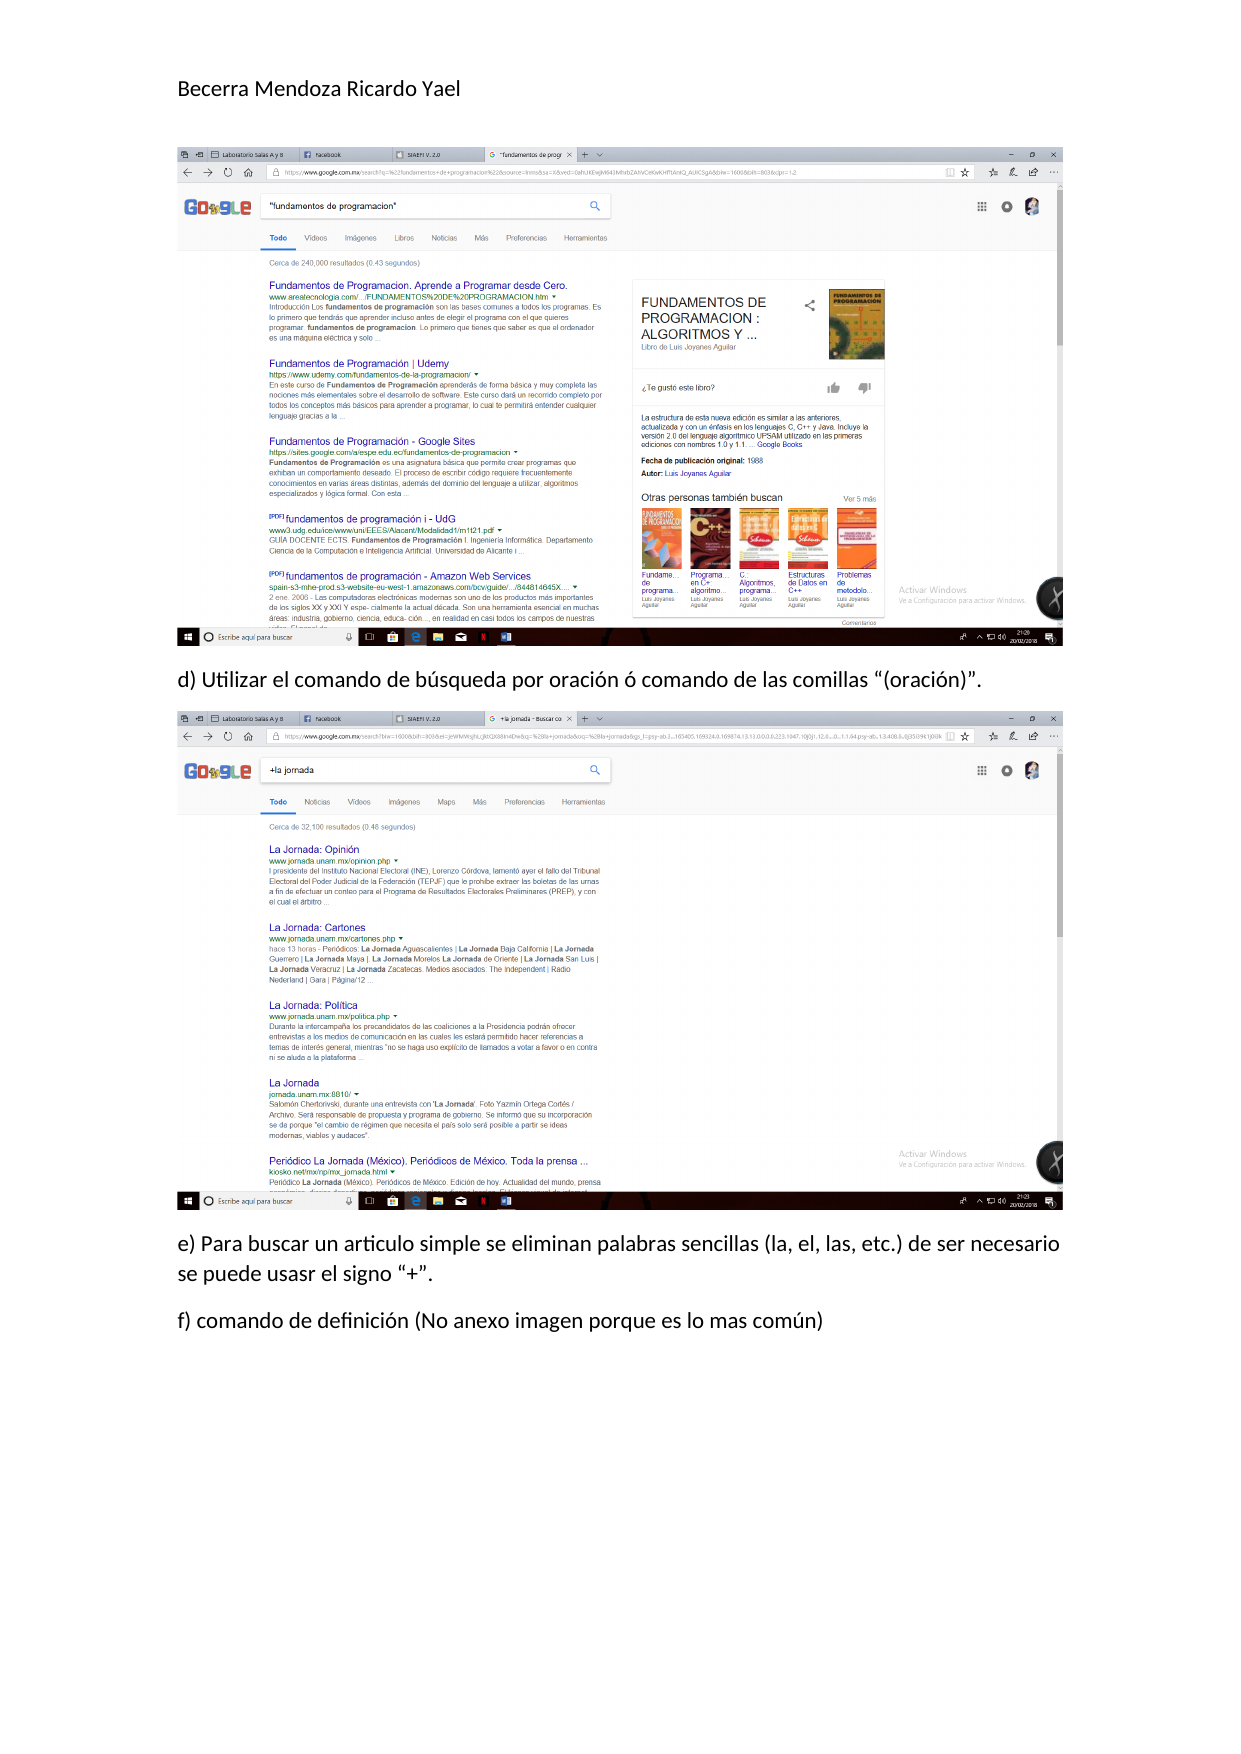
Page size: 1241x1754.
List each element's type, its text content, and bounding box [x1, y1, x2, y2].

text f) comando de definición (No anexo imagen porque es lo mas común) [177, 1306, 1063, 1334]
text e) Para buscar un articulo simple se eliminan palabras sencillas (la, el, las, etc.) de ser necesario se puede usasr el signo “+”. [177, 1229, 1063, 1287]
picture [177, 147, 1063, 646]
picture [177, 711, 1063, 1210]
text d) Utilizar el comando de búsqueda por oración ó comando de las comillas “(oración)”. [177, 665, 1063, 693]
